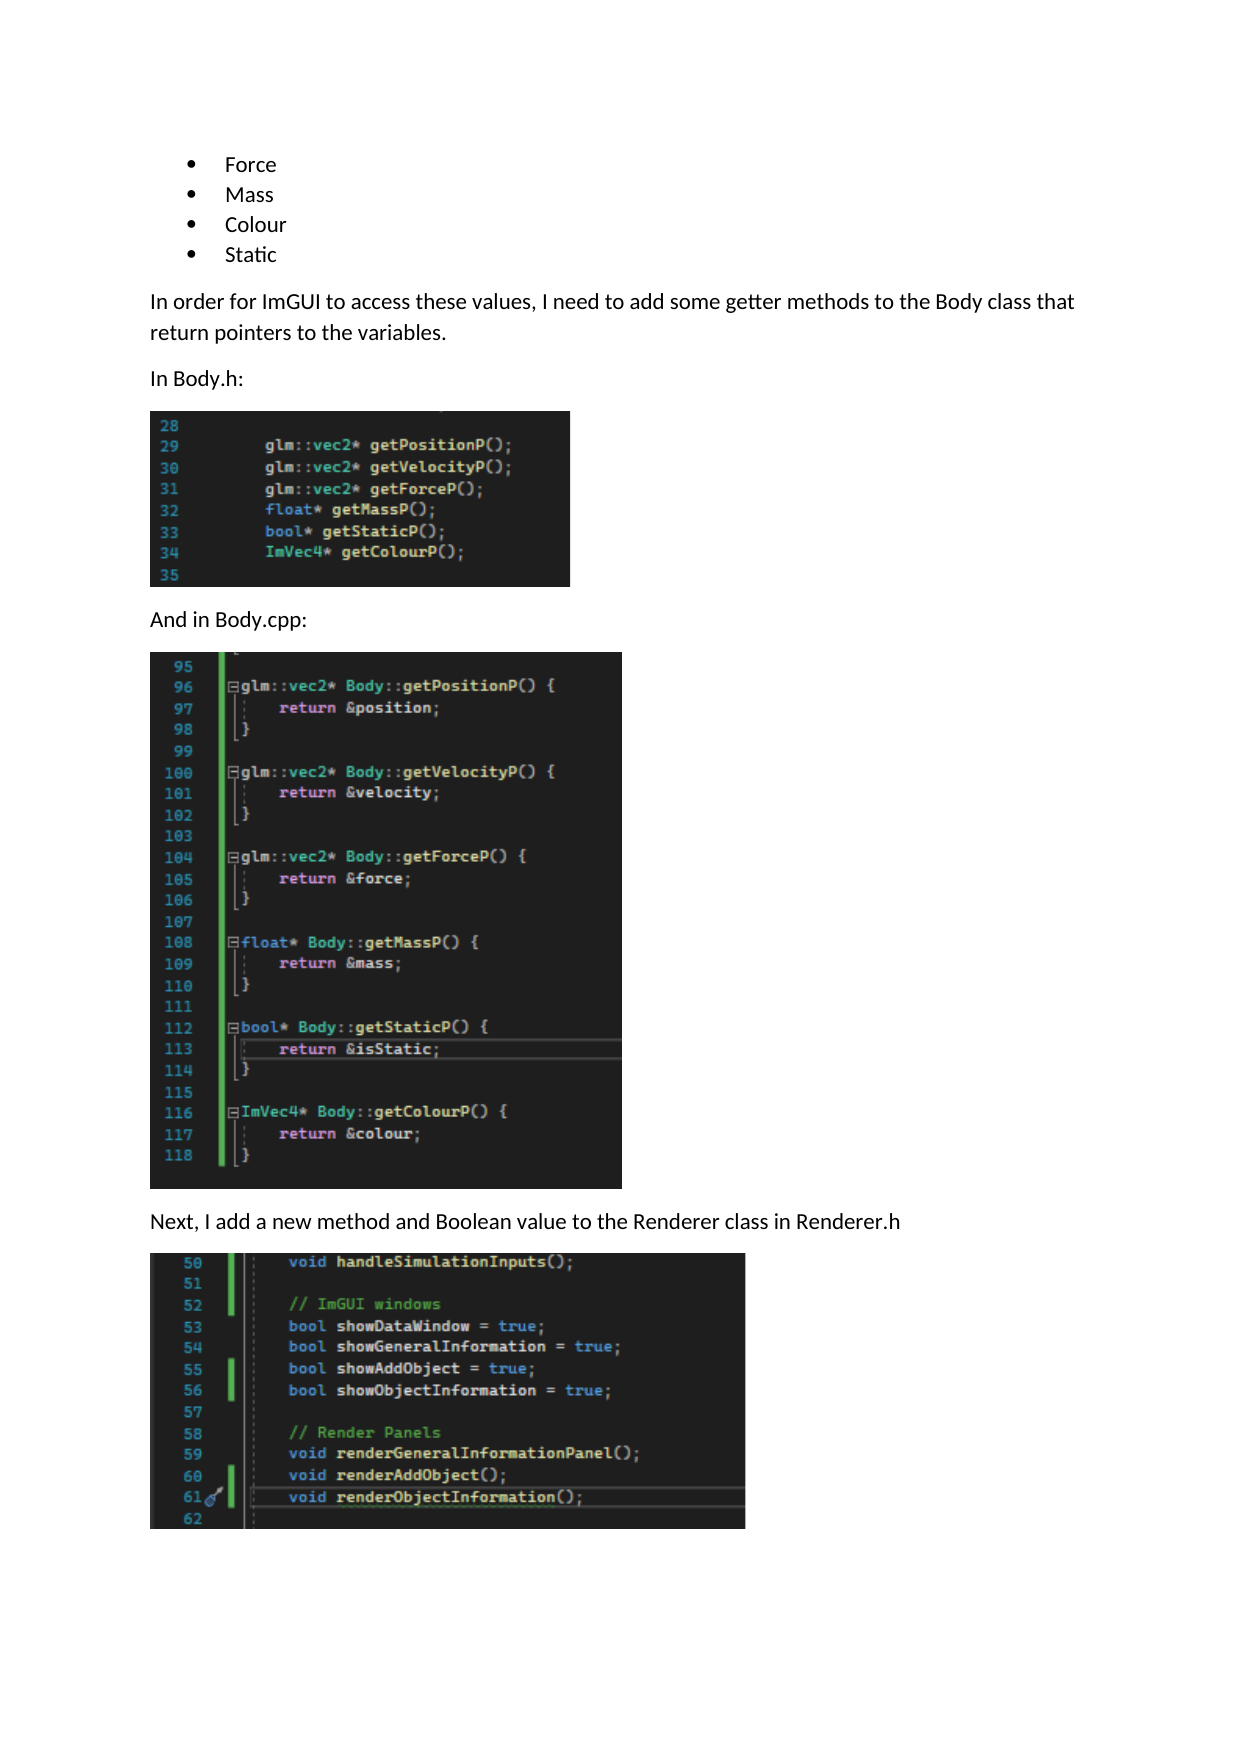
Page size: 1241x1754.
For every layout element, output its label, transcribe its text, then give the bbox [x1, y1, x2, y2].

list Mass [187, 180, 1090, 208]
list Force [187, 150, 1090, 178]
text Next, I add a new method and Boolean value to the Renderer class in Renderer.h [150, 1207, 1090, 1235]
picture [150, 652, 622, 1189]
text In order for ImGUI to access these values, I need to add some getter methods to the Body class that return pointers to the variables. [150, 287, 1090, 346]
picture [150, 1253, 746, 1529]
text And in Body.cpp: [150, 605, 1090, 633]
picture [150, 411, 571, 587]
text In Body.h: [150, 364, 1090, 393]
list Static [187, 241, 1090, 269]
list Colour [187, 210, 1090, 238]
